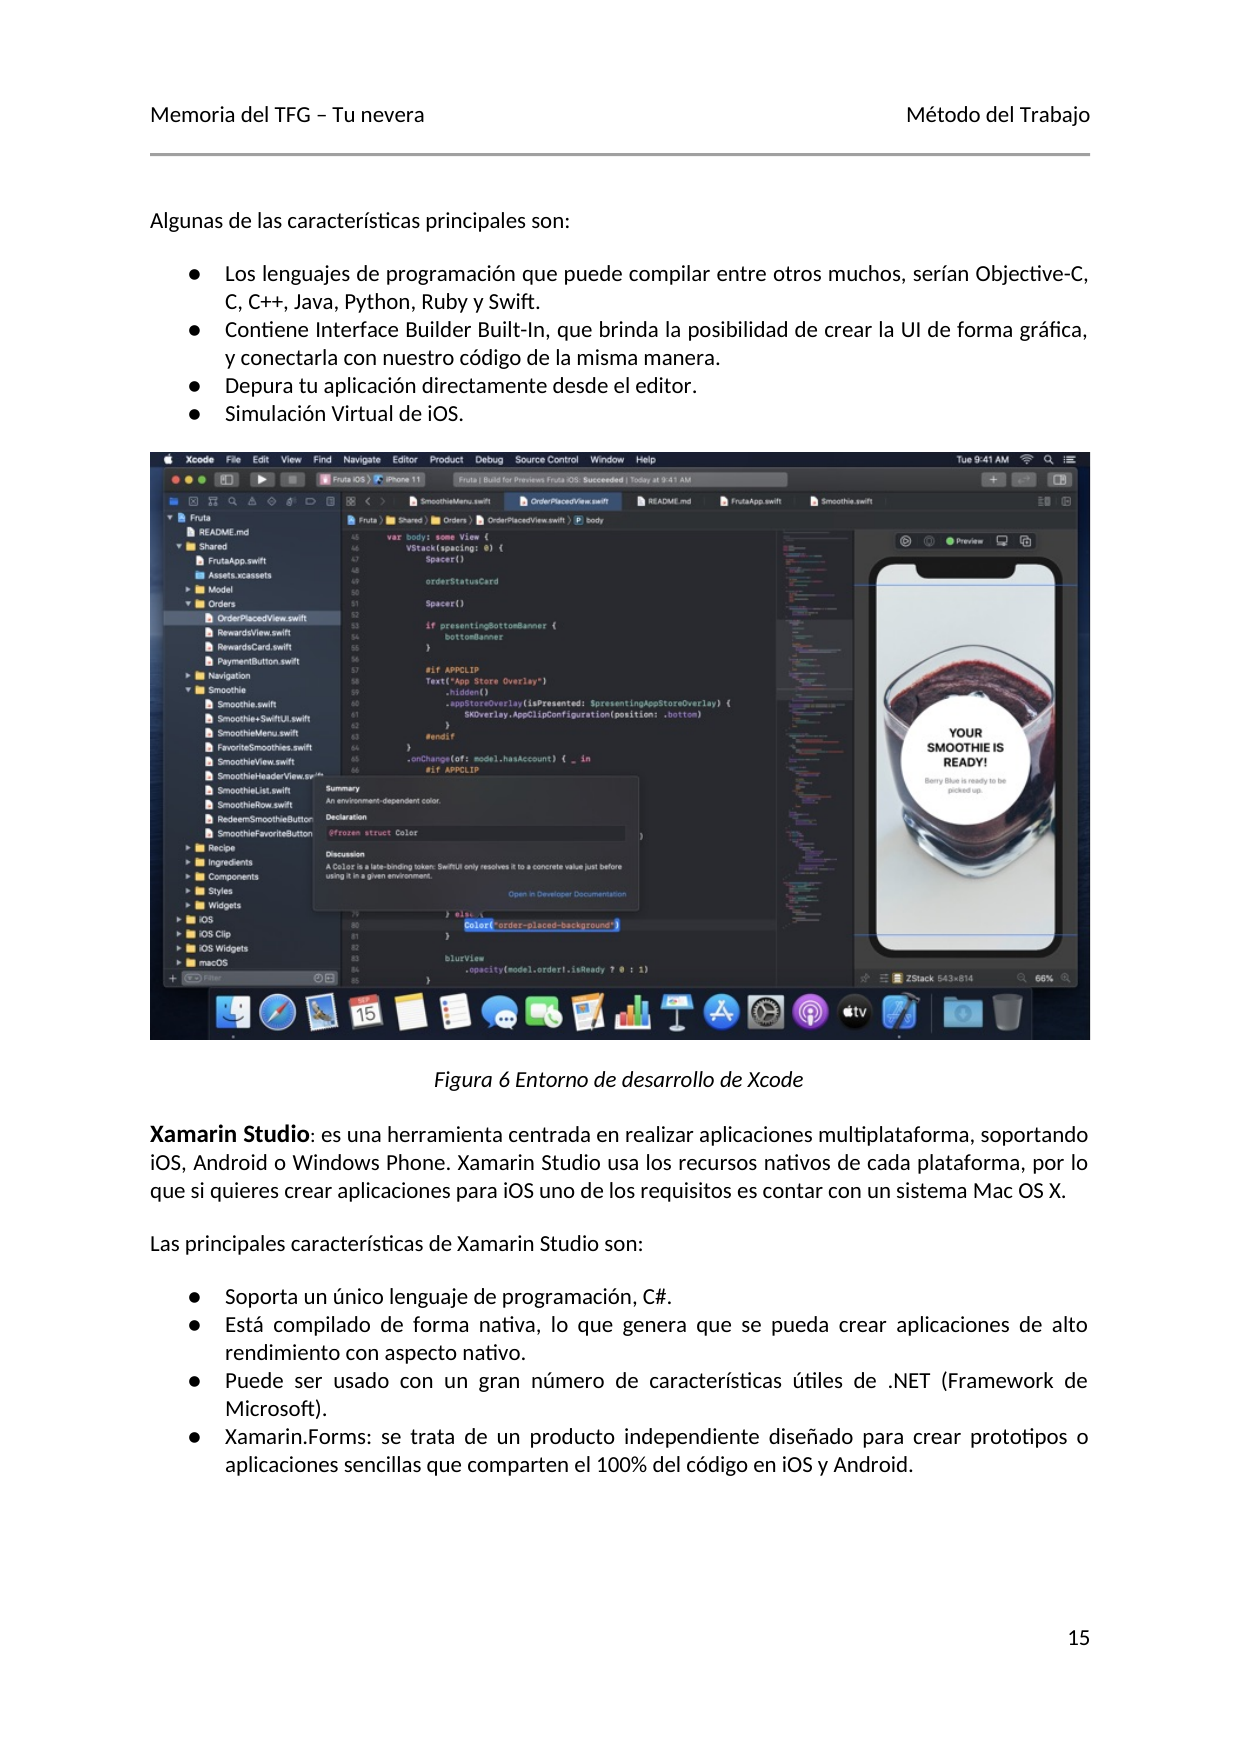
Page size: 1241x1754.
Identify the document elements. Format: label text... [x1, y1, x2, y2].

list Simulación Virtual de iOS. [187, 399, 1090, 427]
list Contiene Interface Builder Built-In, que brinda la posibilidad de crear la UI de forma gráfica, y conectarla con nuestro código de la misma manera. [187, 315, 1090, 371]
list Los lenguajes de programación que puede compilar entre otros muchos, serían Objective-C, C, C++, Java, Python, Ruby y Swift. [187, 259, 1090, 315]
text Algunas de las características principales son: [150, 206, 1090, 234]
list Depura tu aplicación directamente desde el editor. [187, 371, 1090, 399]
picture [150, 452, 1091, 1040]
list Puede ser usado con un gran número de características útiles de .NET (Framework de Microsoft). [187, 1366, 1090, 1422]
list Xamarin.Forms: se trata de un producto independiente diseñado para crear prototipos o aplicaciones sencillas que comparten el 100% del código en iOS y Android. [187, 1422, 1090, 1478]
text Xamarin Studio: es una herramienta centrada en realizar aplicaciones multiplataforma, soportando iOS, Android o Windows Phone. Xamarin Studio usa los recursos nativos de cada plataforma, por lo que si quieres crear aplicaciones para iOS uno de los requisitos es contar con un sistema Mac OS X. [150, 1118, 1090, 1204]
list Soporta un único lenguaje de programación, C#. [187, 1282, 1090, 1310]
text Las principales características de Xamarin Studio son: [150, 1229, 1090, 1257]
list Está compilado de forma nativa, lo que genera que se pueda crear aplicaciones de alto rendimiento con aspecto nativo. [187, 1310, 1090, 1366]
